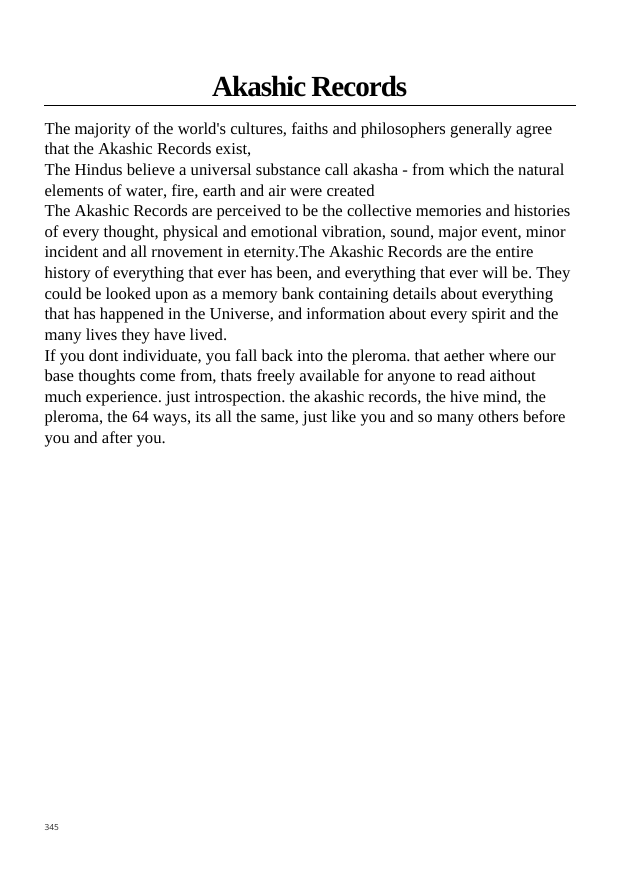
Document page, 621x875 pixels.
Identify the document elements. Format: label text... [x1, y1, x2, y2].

text The majority of the world's cultures, faiths and philosophers generally agree that the Akashic Records exist, [44, 118, 576, 158]
text If you dont individuate, you fall back into the pleroma. that aether where our base thoughts come from, thats freely available for anyone to read aithout much experience. just introspection. the akashic records, the hive mind, the pleroma, the 64 ways, its all the same, just like you and so many others before you and after you. [44, 345, 576, 447]
text The Akashic Records are perceived to be the collective memories and histories of every thought, physical and emotional vibration, sound, major event, minor incident and all rnovement in eternity.The Akashic Records are the entire history of everything that ever has been, and everything that ever will be. They could be looked upon as a memory bank containing details about everything that has happened in the Universe, and information about every spirit and the many lives they have lived. [44, 201, 576, 344]
text The Hindus believe a universal substance call akasha - from which the natural elements of water, fire, earth and air were created [44, 160, 576, 199]
subtitle Akashic Records [44, 69, 576, 105]
